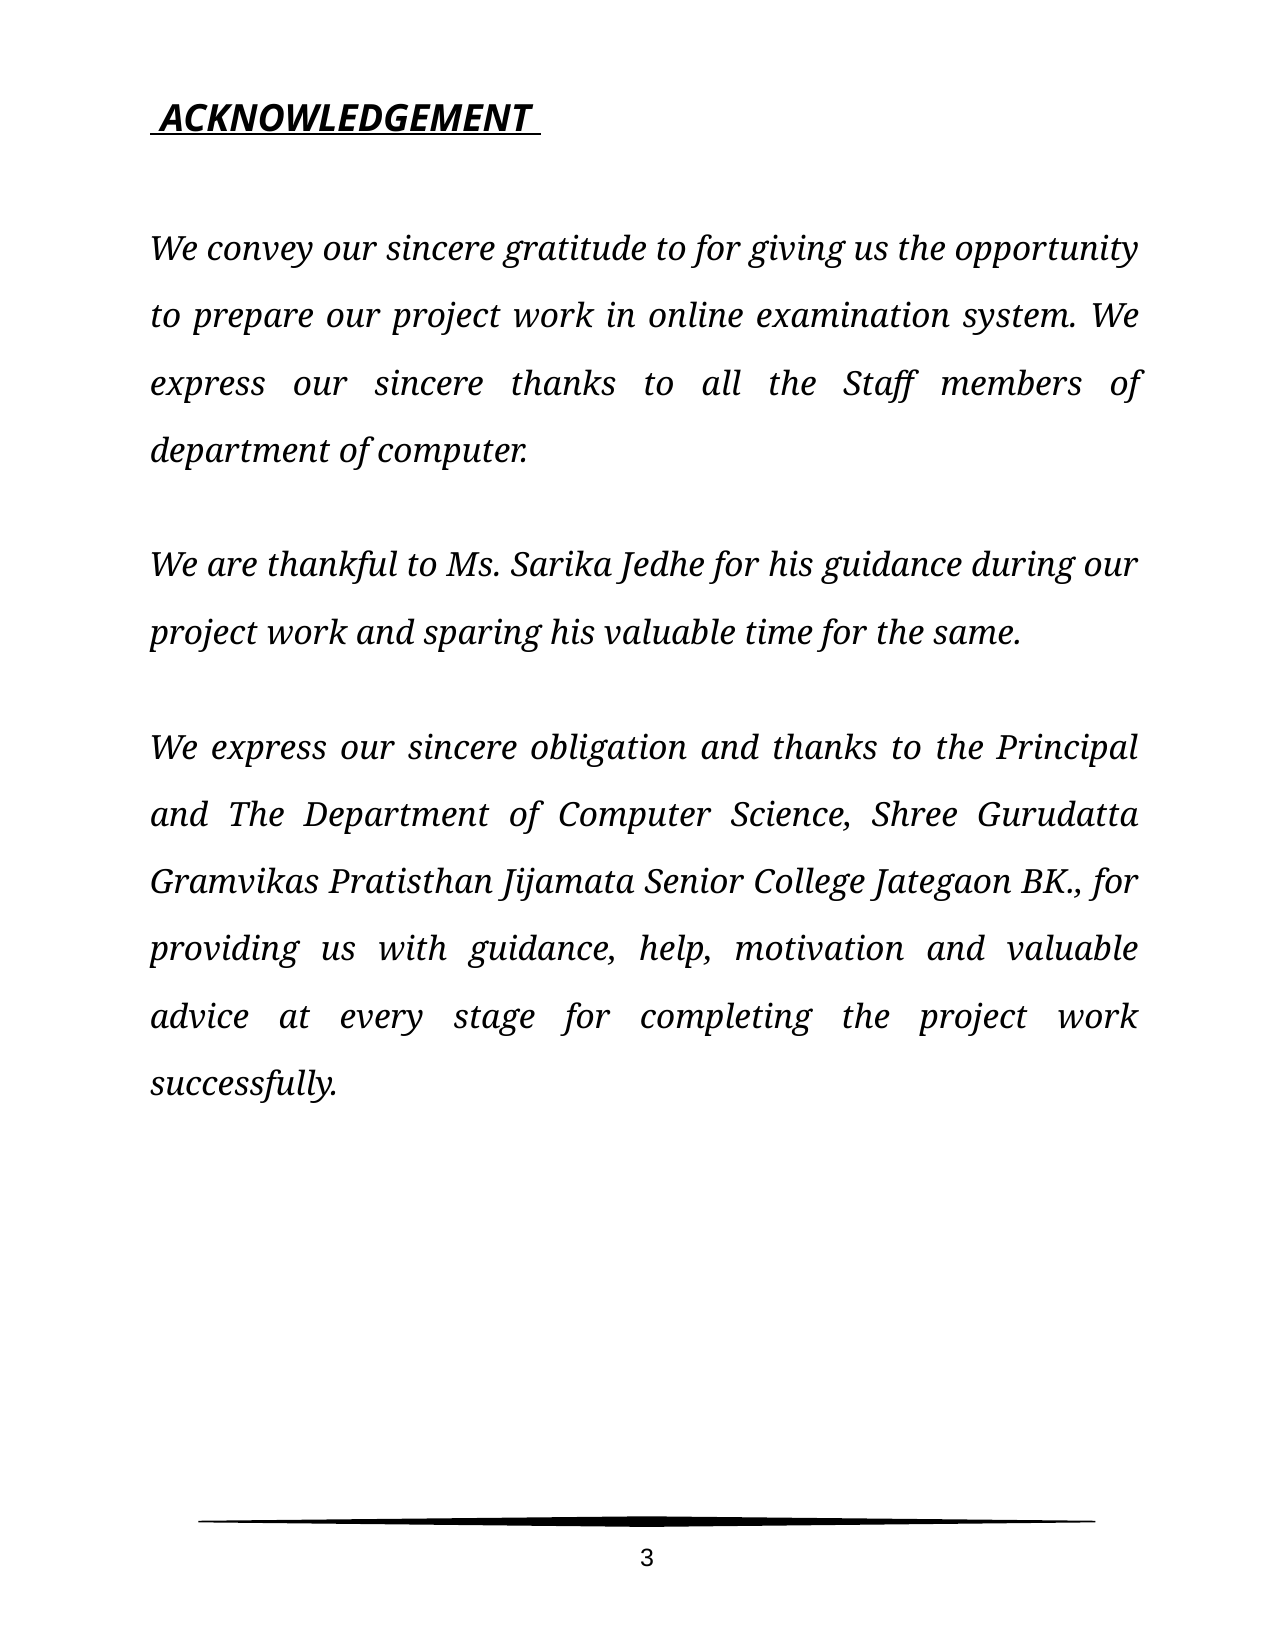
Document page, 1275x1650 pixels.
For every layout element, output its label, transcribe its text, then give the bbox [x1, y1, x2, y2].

text We convey our sincere gratitude to for giving us the opportunity to prepare our project work in online examination system. We express our sincere thanks to all the Staff members of department of computer. [148, 225, 1144, 472]
subtitle ACKNOWLEDGEMENT [150, 91, 1126, 142]
text We are thankful to Ms. Sarika Jedhe for his guidance during our project work and sparing his valuable time for the same. [148, 541, 1144, 654]
text We express our sincere obligation and thanks to the Principal and The Department of Computer Science, Shree Gurudatta Gramvikas Pratisthan Jijamata Senior College Jategaon BK., for providing us with guidance, help, motivation and valuable advice at every stage for completing the project work successfully. [148, 724, 1143, 1105]
